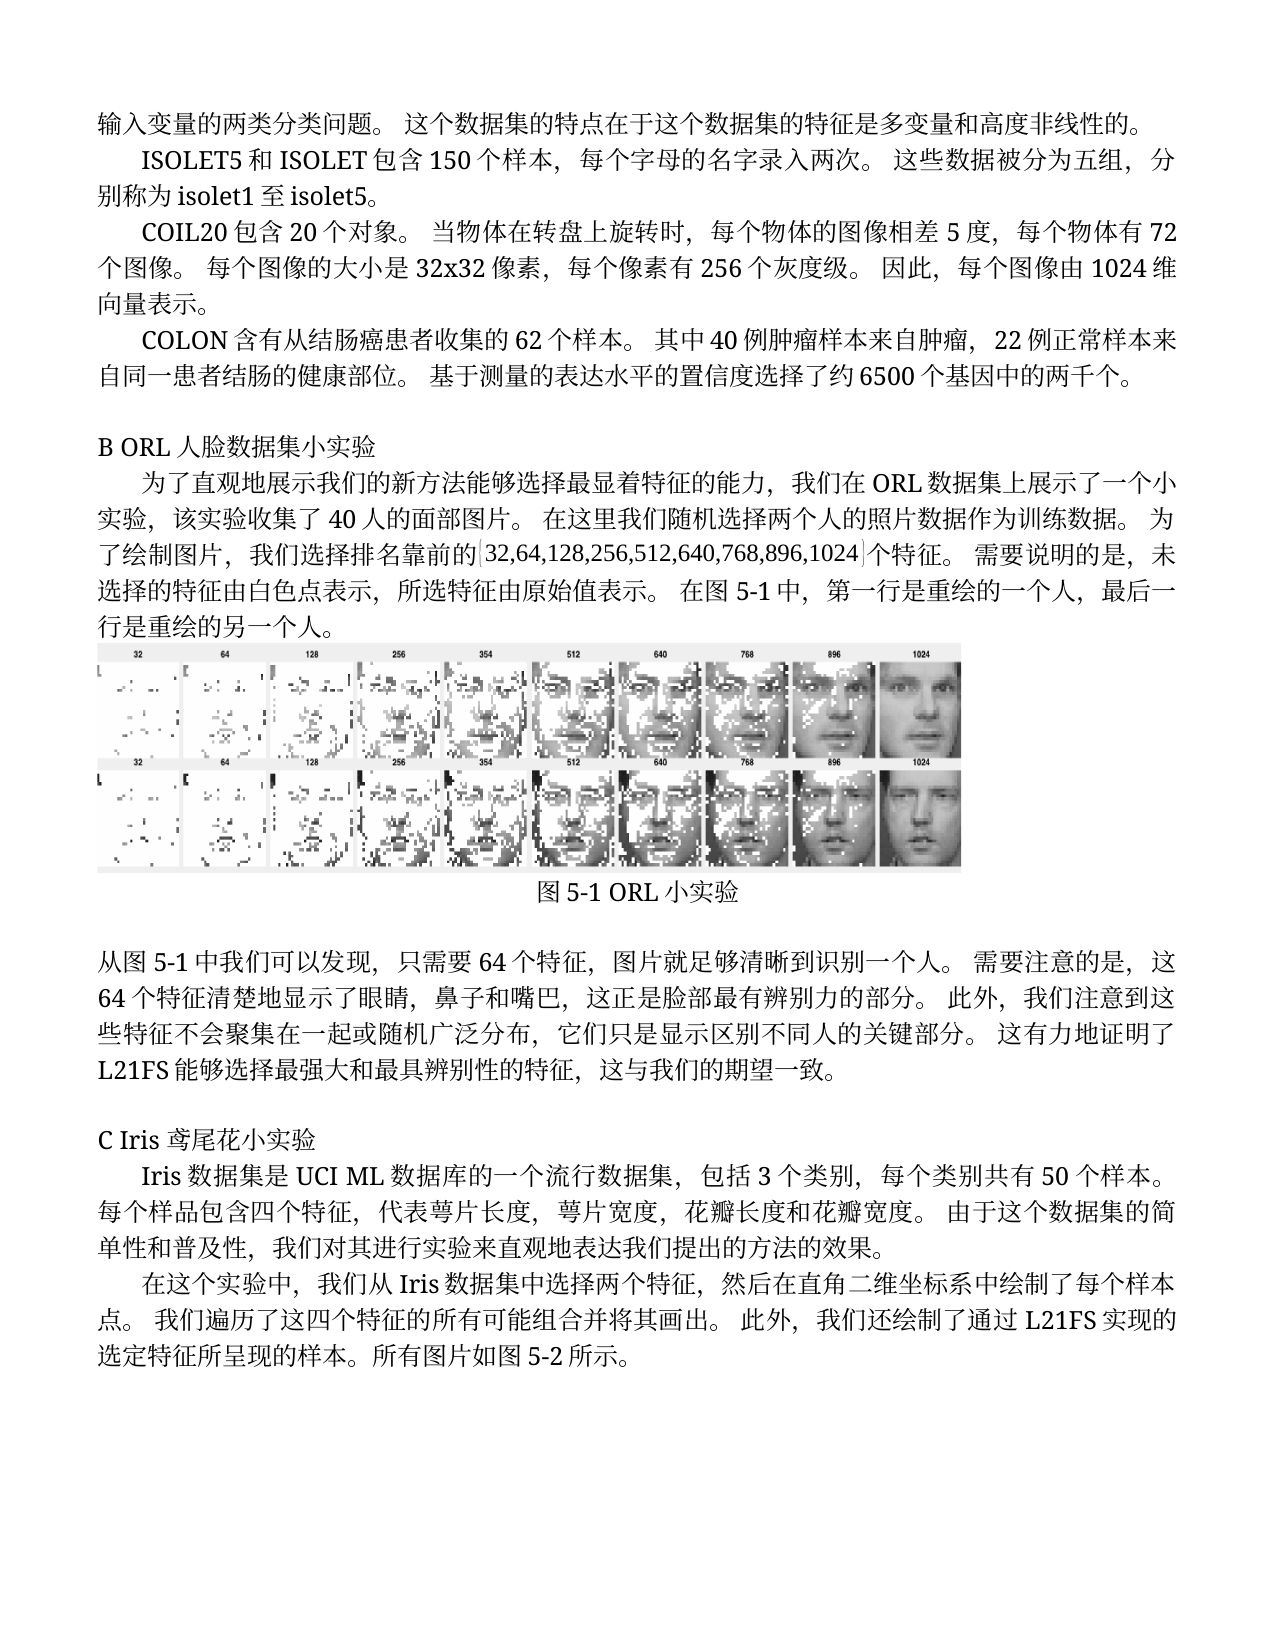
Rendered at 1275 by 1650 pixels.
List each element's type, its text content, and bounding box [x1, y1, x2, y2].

text 图5-1 ORL小实验 [97, 872, 1177, 908]
text 在这个实验中，我们从Iris数据集中选择两个特征，然后在直角二维坐标系中绘制了每个样本点。 我们遍历了这四个特征的所有可能组合并将其画出。 此外，我们还绘制了通过L21FS实现的选定特征所呈现的样本。所有图片如图5-2所示。 [97, 1264, 1177, 1373]
text 从图5-1中我们可以发现，只需要64个特征，图片就足够清晰到识别一个人。 需要注意的是，这64个特征清楚地显示了眼睛，鼻子和嘴巴，这正是脸部最有辨别力的部分。 此外，我们注意到这些特征不会聚集在一起或随机广泛分布，它们只是显示区别不同人的关键部分。 这有力地证明了L21FS能够选择最强大和最具辨别性的特征，这与我们的期望一致。 [97, 942, 1177, 1086]
text C Iris 鸢尾花小实验 [97, 1121, 1177, 1157]
text Iris数据集是UCI ML数据库的一个流行数据集，包括3个类别，每个类别共有50个样本。 每个样品包含四个特征，代表萼片长度，萼片宽度，花瓣长度和花瓣宽度。 由于这个数据集的简单性和普及性，我们对其进行实验来直观地表达我们提出的方法的效果。 [97, 1157, 1177, 1264]
text B ORL人脸数据集小实验 [97, 427, 1177, 463]
text ISOLET5和ISOLET包含150个样本，每个字母的名字录入两次。 这些数据被分为五组，分别称为isolet1至isolet5。 [97, 141, 1177, 213]
picture [97, 643, 962, 873]
text COLON含有从结肠癌患者收集的62个样本。 其中40例肿瘤样本来自肿瘤，22例正常样本来自同一患者结肠的健康部位。 基于测量的表达水平的置信度选择了约6500个基因中的两千个。 [97, 321, 1177, 393]
text COIL20包含20个对象。 当物体在转盘上旋转时，每个物体的图像相差5度，每个物体有72个图像。 每个图像的大小是32x32像素，每个像素有256个灰度级。 因此，每个图像由1024维向量表示。 [97, 213, 1177, 321]
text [97, 105, 1177, 141]
text 为了直观地展示我们的新方法能够选择最显着特征的能力，我们在ORL数据集上展示了一个小实验，该实验收集了40人的面部图片。 在这里我们随机选择两个人的照片数据作为训练数据。 为了绘制图片，我们选择排名靠前的个特征。 需要说明的是，未选择的特征由白色点表示，所选特征由原始值表示。 在图5-1中，第一行是重绘的一个人，最后一行是重绘的另一个人。 [97, 463, 1177, 643]
